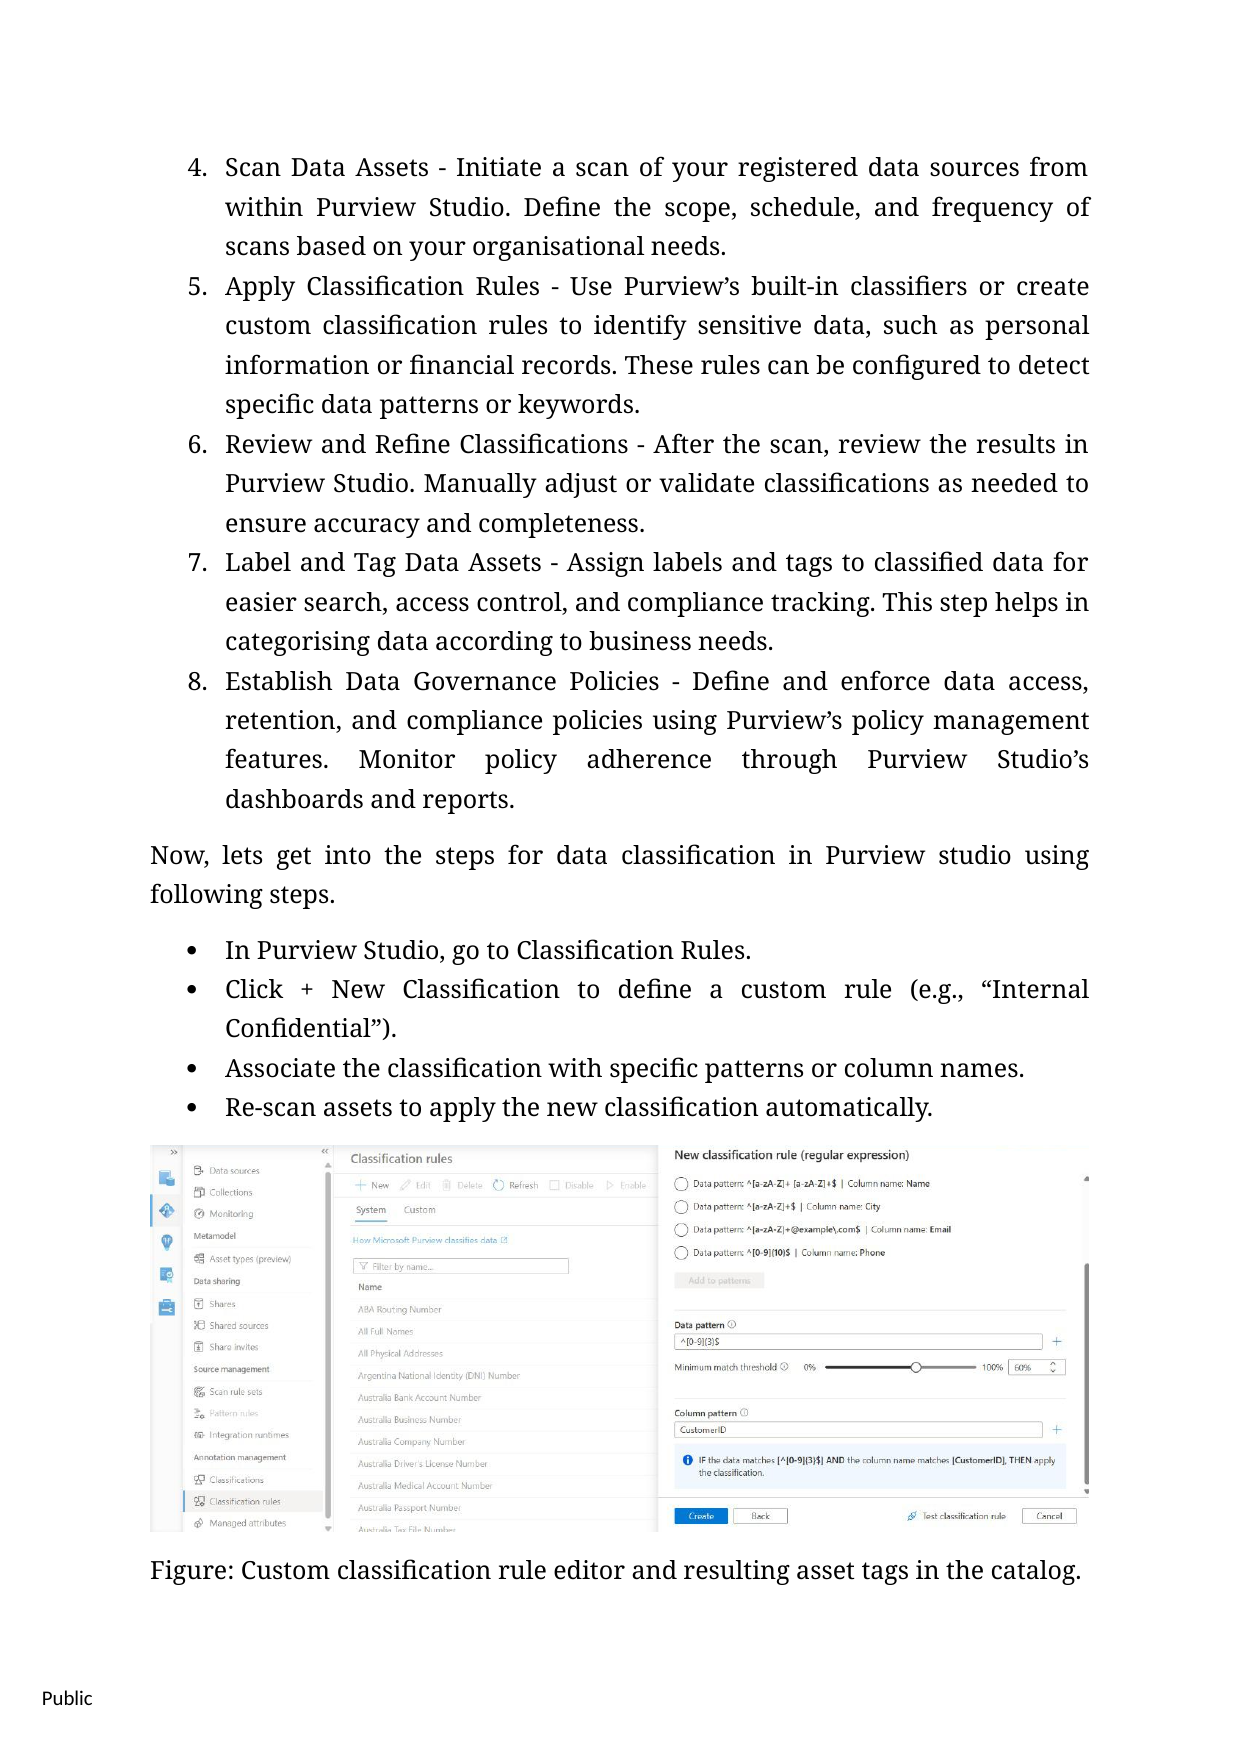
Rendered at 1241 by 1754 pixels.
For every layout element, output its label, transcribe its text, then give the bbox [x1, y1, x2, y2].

list Review and Refine Classifications - After the scan, review the results in Purview Studio. Manually adjust or validate classifications as needed to ensure accuracy and completeness. [187, 426, 1090, 539]
list Apply Classification Rules - Use Purview’s built-in classifiers or create custom classification rules to identify sensitive data, such as personal information or financial records. These rules can be configured to detect specific data patterns or keywords. [187, 268, 1090, 421]
text Figure: Custom classification rule editor and resulting asset tags in the catalog. [150, 1553, 1090, 1587]
text Now, lets get into the steps for data classification in Purview studio using following steps. [150, 838, 1090, 911]
picture [150, 1145, 1089, 1532]
list Establish Data Governance Policies - Define and enforce data access, retention, and compliance policies using Purview’s policy management features. Monitor policy adherence through Purview Studio’s dashboards and reports. [187, 663, 1090, 816]
list Label and Tag Data Assets - Assign labels and tags to classified data for easier search, access control, and compliance tracking. This step helps in categorising data according to business needs. [187, 545, 1090, 658]
list Scan Data Assets - Initiate a scan of your registered data sources from within Purview Studio. Define the scope, schedule, and frequency of scans based on your organisational needs. [187, 150, 1090, 263]
list Re-scan assets to apply the new classification automatically. [187, 1089, 1090, 1123]
list Associate the classification with specific patterns or column names. [187, 1050, 1090, 1084]
list In Purview Studio, go to Classification Rules. [187, 933, 1090, 967]
list Click + New Classification to define a custom rule (e.g., “Internal Confidential”). [187, 972, 1090, 1045]
